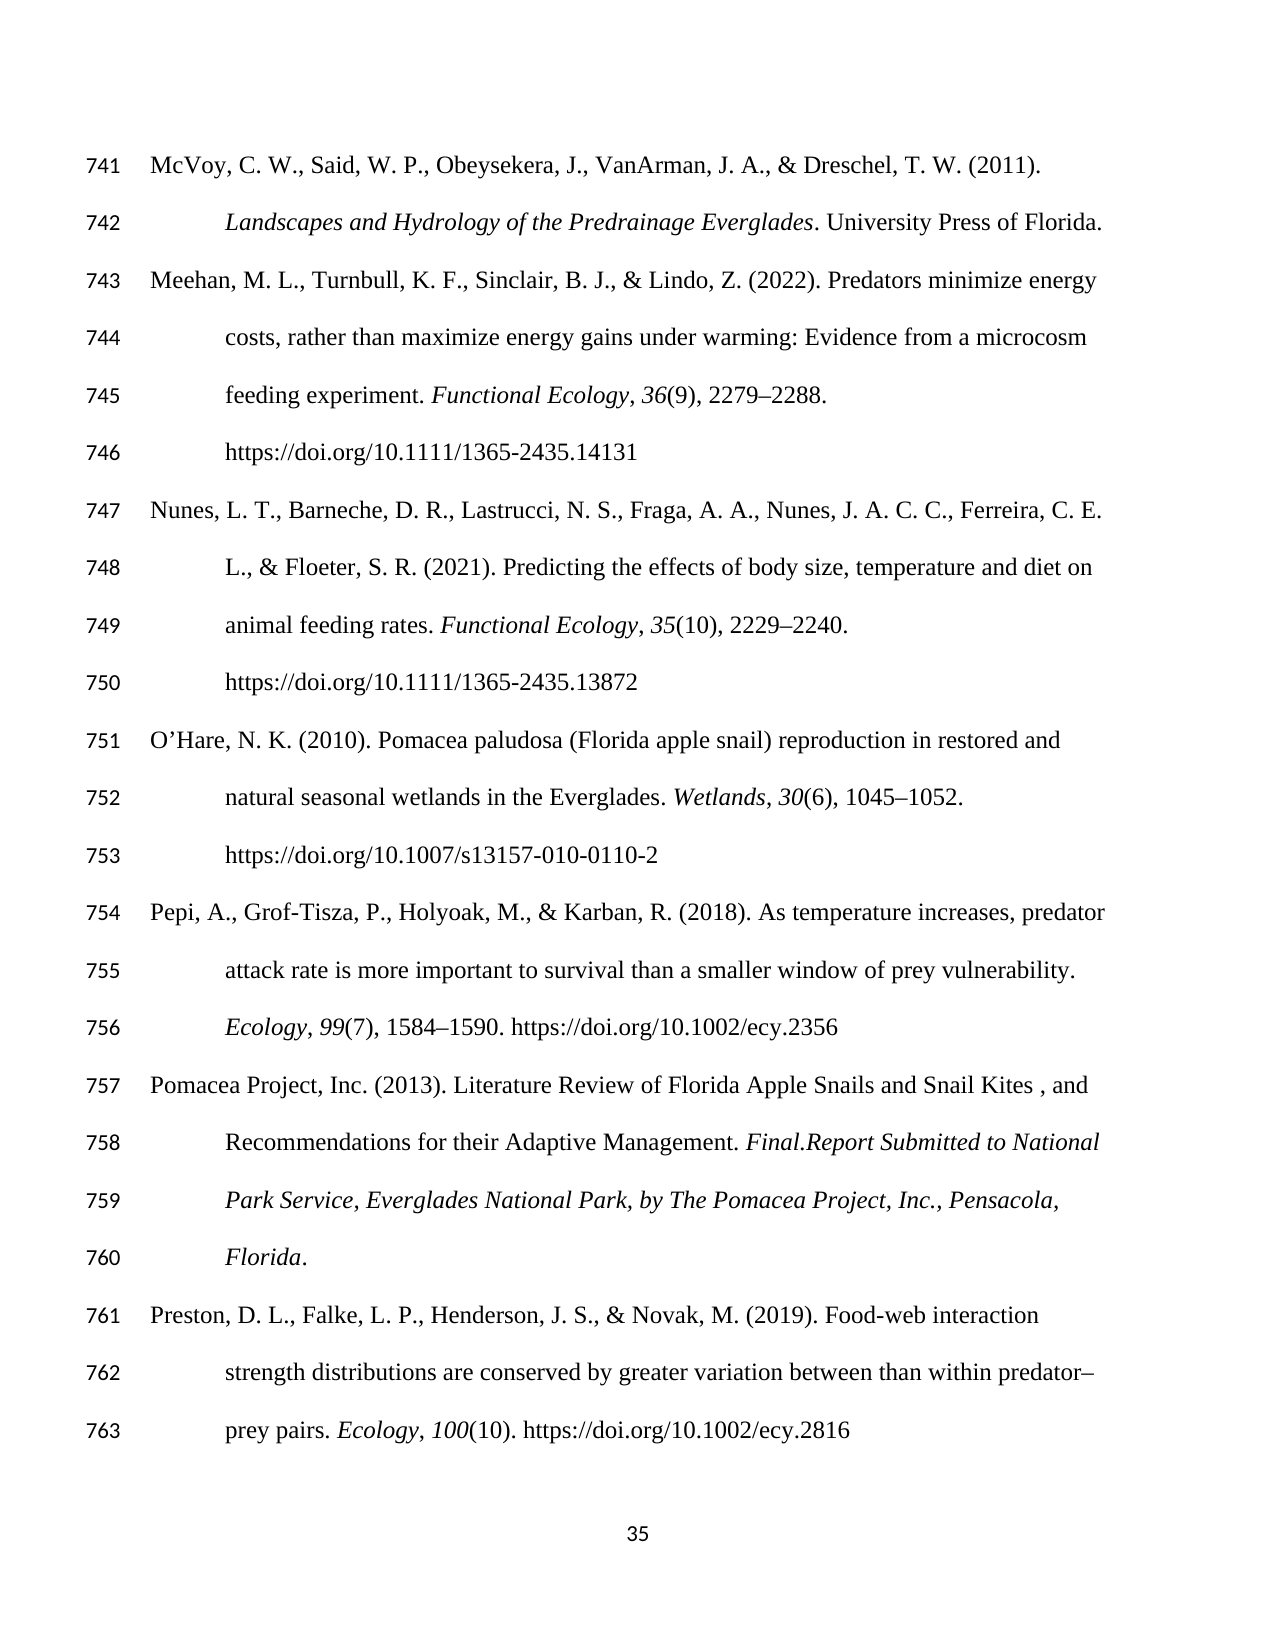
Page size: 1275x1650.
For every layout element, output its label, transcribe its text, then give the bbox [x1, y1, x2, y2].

text Preston, D. L., Falke, L. P., Henderson, J. S., & Novak, M. (2019). Food‐web interaction strength distributions are conserved by greater variation between than within predator–prey pairs. Ecology, 100(10). https://doi.org/10.1002/ecy.2816 [150, 1300, 1125, 1444]
text Meehan, M. L., Turnbull, K. F., Sinclair, B. J., & Lindo, Z. (2022). Predators minimize energy costs, rather than maximize energy gains under warming: Evidence from a microcosm feeding experiment. Functional Ecology, 36(9), 2279–2288. https://doi.org/10.1111/1365-2435.14131 [150, 265, 1125, 466]
text McVoy, C. W., Said, W. P., Obeysekera, J., VanArman, J. A., & Dreschel, T. W. (2011). Landscapes and Hydrology of the Predrainage Everglades. University Press of Florida. [150, 150, 1125, 236]
text O’Hare, N. K. (2010). Pomacea paludosa (Florida apple snail) reproduction in restored and natural seasonal wetlands in the Everglades. Wetlands, 30(6), 1045–1052. https://doi.org/10.1007/s13157-010-0110-2 [150, 725, 1125, 869]
text Pomacea Project, Inc. (2013). Literature Review of Florida Apple Snails and Snail Kites , and Recommendations for their Adaptive Management. Final.Report Submitted to National Park Service, Everglades National Park, by The Pomacea Project, Inc., Pensacola, Florida. [150, 1070, 1125, 1271]
text Pepi, A., Grof-Tisza, P., Holyoak, M., & Karban, R. (2018). As temperature increases, predator attack rate is more important to survival than a smaller window of prey vulnerability. Ecology, 99(7), 1584–1590. https://doi.org/10.1002/ecy.2356 [150, 897, 1125, 1041]
text Nunes, L. T., Barneche, D. R., Lastrucci, N. S., Fraga, A. A., Nunes, J. A. C. C., Ferreira, C. E. L., & Floeter, S. R. (2021). Predicting the effects of body size, temperature and diet on animal feeding rates. Functional Ecology, 35(10), 2229–2240. https://doi.org/10.1111/1365-2435.13872 [150, 495, 1125, 696]
